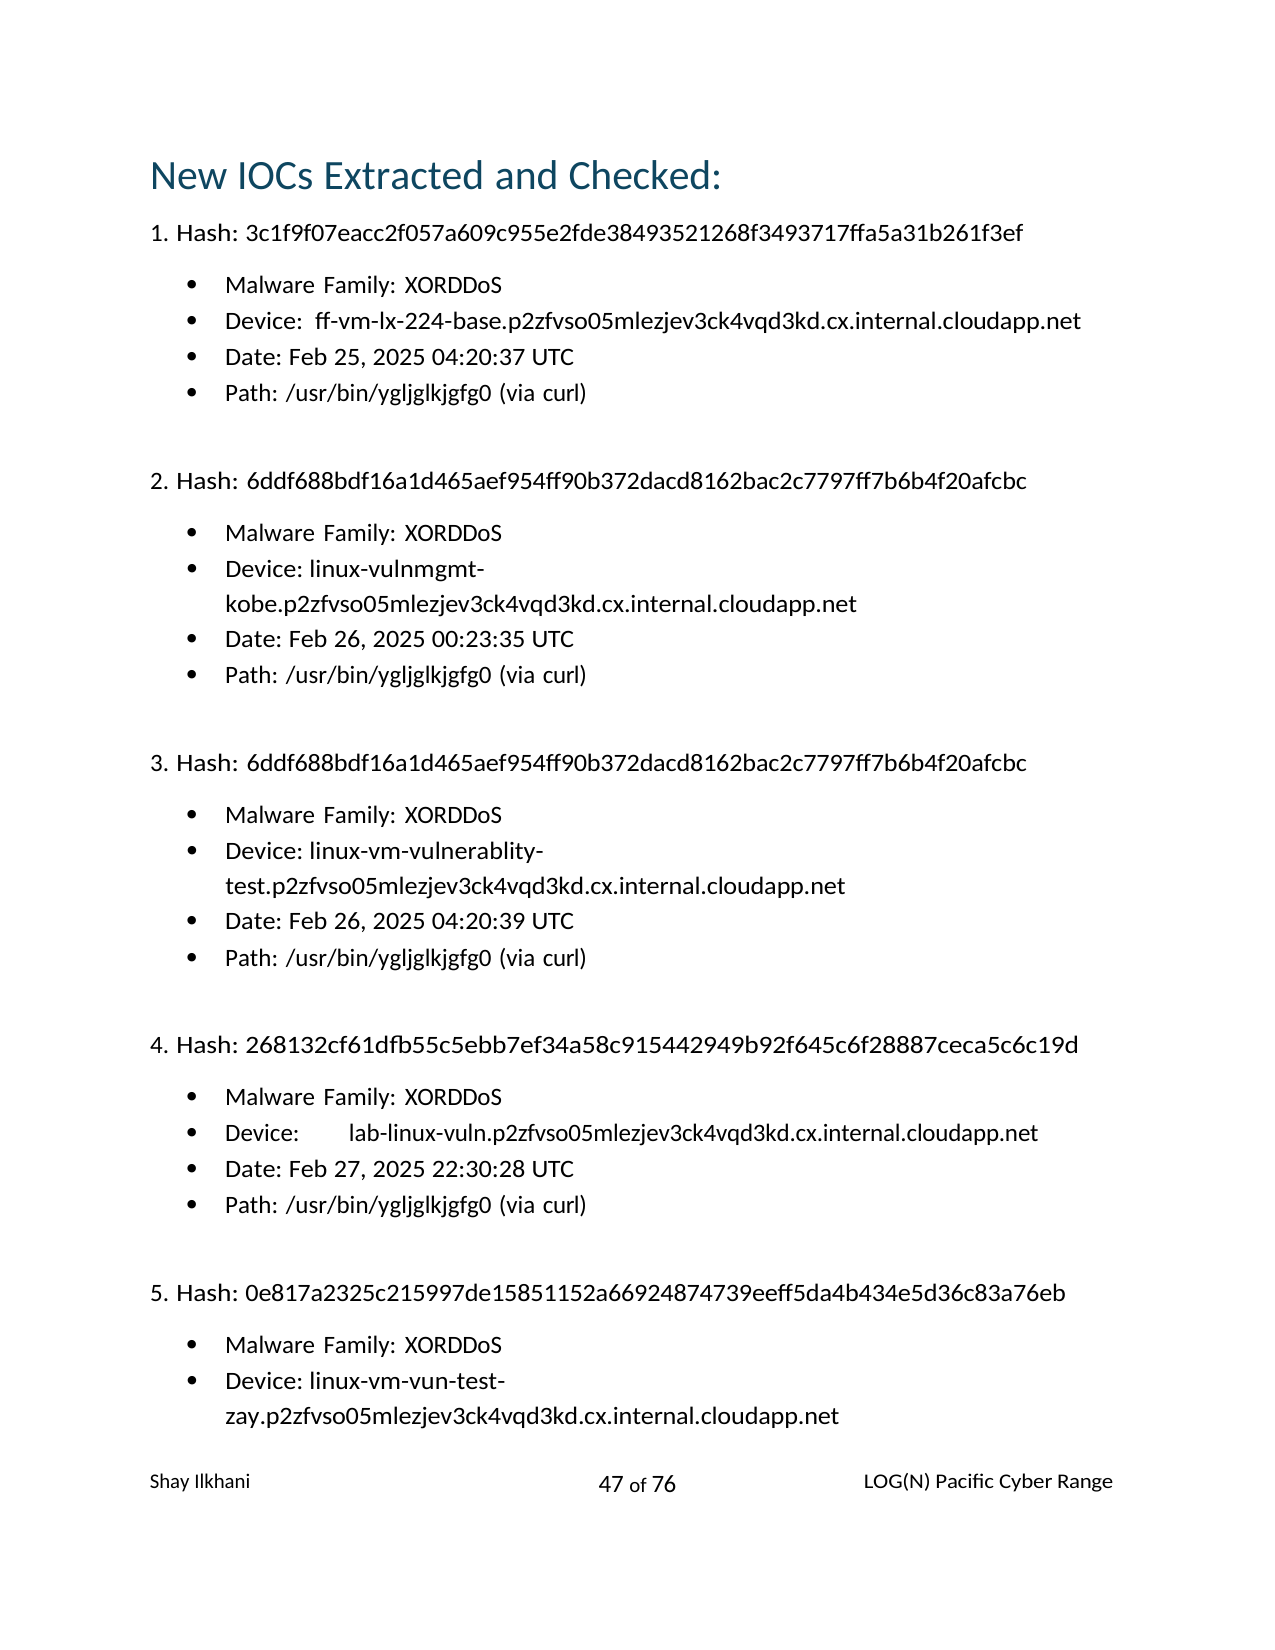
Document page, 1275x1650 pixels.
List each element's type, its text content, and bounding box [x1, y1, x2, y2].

list Hash: 3c1f9f07eacc2f057a609c955e2fde38493521268f3493717ffa5a31b261f3ef [150, 217, 1137, 248]
list Hash: 6ddf688bdf16a1d465aef954ff90b372dacd8162bac2c7797ff7b6b4f20afcbc [150, 465, 1137, 495]
list Date: Feb 26, 2025 04:20:39 UTC [187, 906, 1137, 936]
list Path: /usr/bin/ygljglkjgfg0 (via curl) [187, 659, 1137, 690]
list Hash: 0e817a2325c215997de15851152a66924874739eeff5da4b434e5d36c83a76eb [150, 1277, 1137, 1308]
list Malware Family: XORDDoS [187, 1329, 1137, 1360]
subtitle New IOCs Extracted and Checked: [150, 149, 1137, 200]
list Malware Family: XORDDoS [187, 517, 1137, 548]
list Date: Feb 25, 2025 04:20:37 UTC [187, 341, 1137, 372]
list Device: ff-vm-lx-224-base.p2zfvso05mlezjev3ck4vqd3kd.cx.internal.cloudapp.net [187, 305, 1137, 336]
list Device: linux-vm-vulnerablity- test.p2zfvso05mlezjev3ck4vqd3kd.cx.internal.cloudapp.net [188, 835, 870, 901]
list Hash: 6ddf688bdf16a1d465aef954ff90b372dacd8162bac2c7797ff7b6b4f20afcbc [150, 747, 1137, 778]
list Path: /usr/bin/ygljglkjgfg0 (via curl) [187, 1189, 1137, 1220]
list Date: Feb 26, 2025 00:23:35 UTC [187, 623, 1137, 654]
list Malware Family: XORDDoS [187, 270, 1137, 300]
list Device: lab-linux-vuln.p2zfvso05mlezjev3ck4vqd3kd.cx.internal.cloudapp.net [187, 1117, 1137, 1148]
list Path: /usr/bin/ygljglkjgfg0 (via curl) [187, 377, 1137, 408]
list Device: linux-vulnmgmt- kobe.p2zfvso05mlezjev3ck4vqd3kd.cx.internal.cloudapp.net [188, 553, 882, 619]
list Malware Family: XORDDoS [187, 799, 1137, 830]
list Device: linux-vm-vun-test- zay.p2zfvso05mlezjev3ck4vqd3kd.cx.internal.cloudapp.net [188, 1365, 864, 1431]
list Hash: 268132cf61dfb55c5ebb7ef34a58c915442949b92f645c6f28887ceca5c6c19d [150, 1029, 1137, 1060]
list Date: Feb 27, 2025 22:30:28 UTC [187, 1153, 1137, 1184]
list Malware Family: XORDDoS [187, 1082, 1137, 1112]
list Path: /usr/bin/ygljglkjgfg0 (via curl) [187, 942, 1137, 972]
